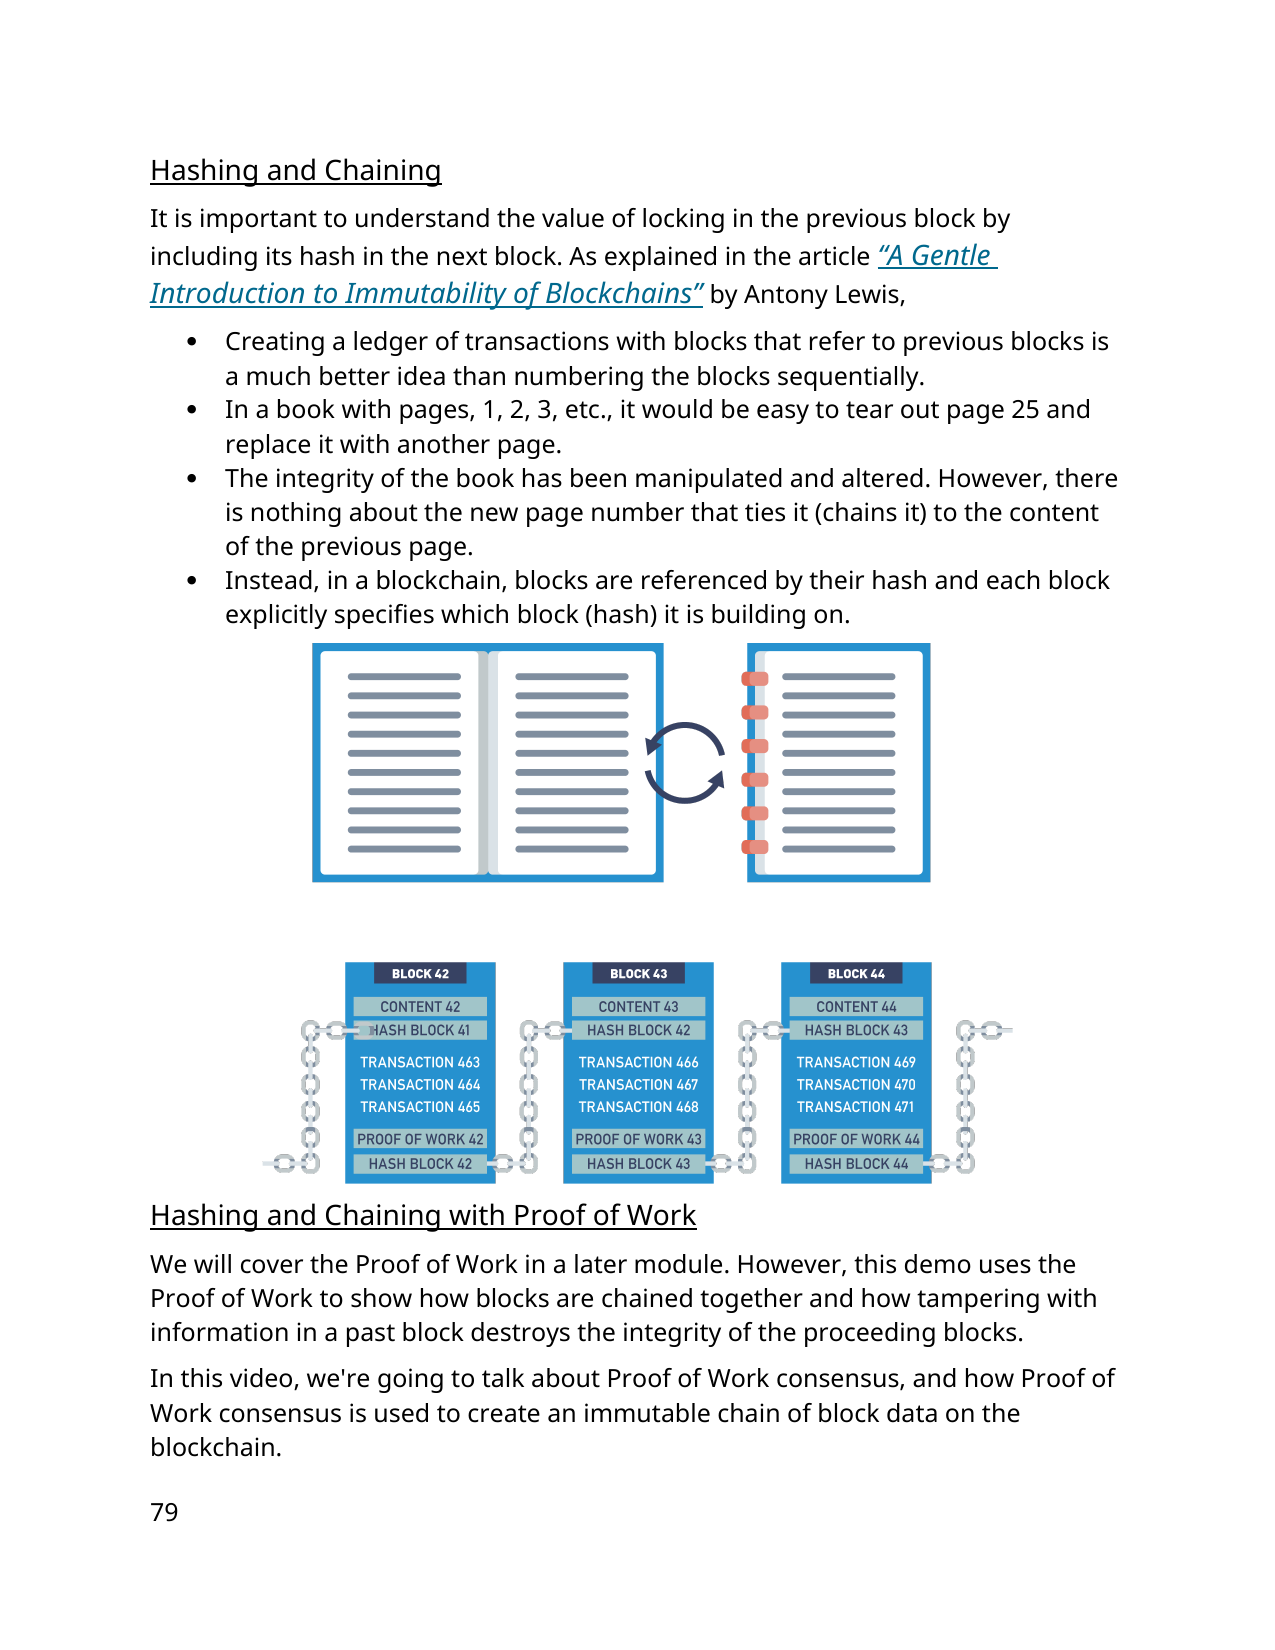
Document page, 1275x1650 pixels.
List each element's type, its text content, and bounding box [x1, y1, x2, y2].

list The integrity of the book has been manipulated and altered. However, there is nothing about the new page number that ties it (chains it) to the content of the previous page. [187, 460, 1125, 562]
picture [262, 643, 1013, 1184]
list Creating a ledger of transactions with blocks that refer to previous blocks is a much better idea than numbering the blocks sequentially. [187, 324, 1125, 392]
subtitle Hashing and Chaining with Proof of Work [150, 1196, 1125, 1234]
list Instead, in a blockchain, blocks are referenced by their hash and each block explicitly specifies which block (hash) it is building on. [187, 562, 1125, 631]
text We will cover the Proof of Work in a later module. However, this demo uses the Proof of Work to show how blocks are chained together and how tampering with information in a past block destroys the integrity of the proceeding blocks. [150, 1246, 1125, 1349]
text It is important to understand the value of locking in the previous block by including its hash in the next block. As explained in the article “A Gentle Introduction to Immutability of Blockchains” by Antony Lewis, [150, 201, 1125, 312]
subtitle Hashing and Chaining [150, 150, 1125, 188]
list In a book with pages, 1, 2, 3, etc., it would be easy to tear out page 25 and replace it with another page. [187, 392, 1125, 460]
text In this video, we're going to talk about Proof of Work consensus, and how Proof of Work consensus is used to create an immutable chain of block data on the blockchain. [150, 1361, 1125, 1463]
